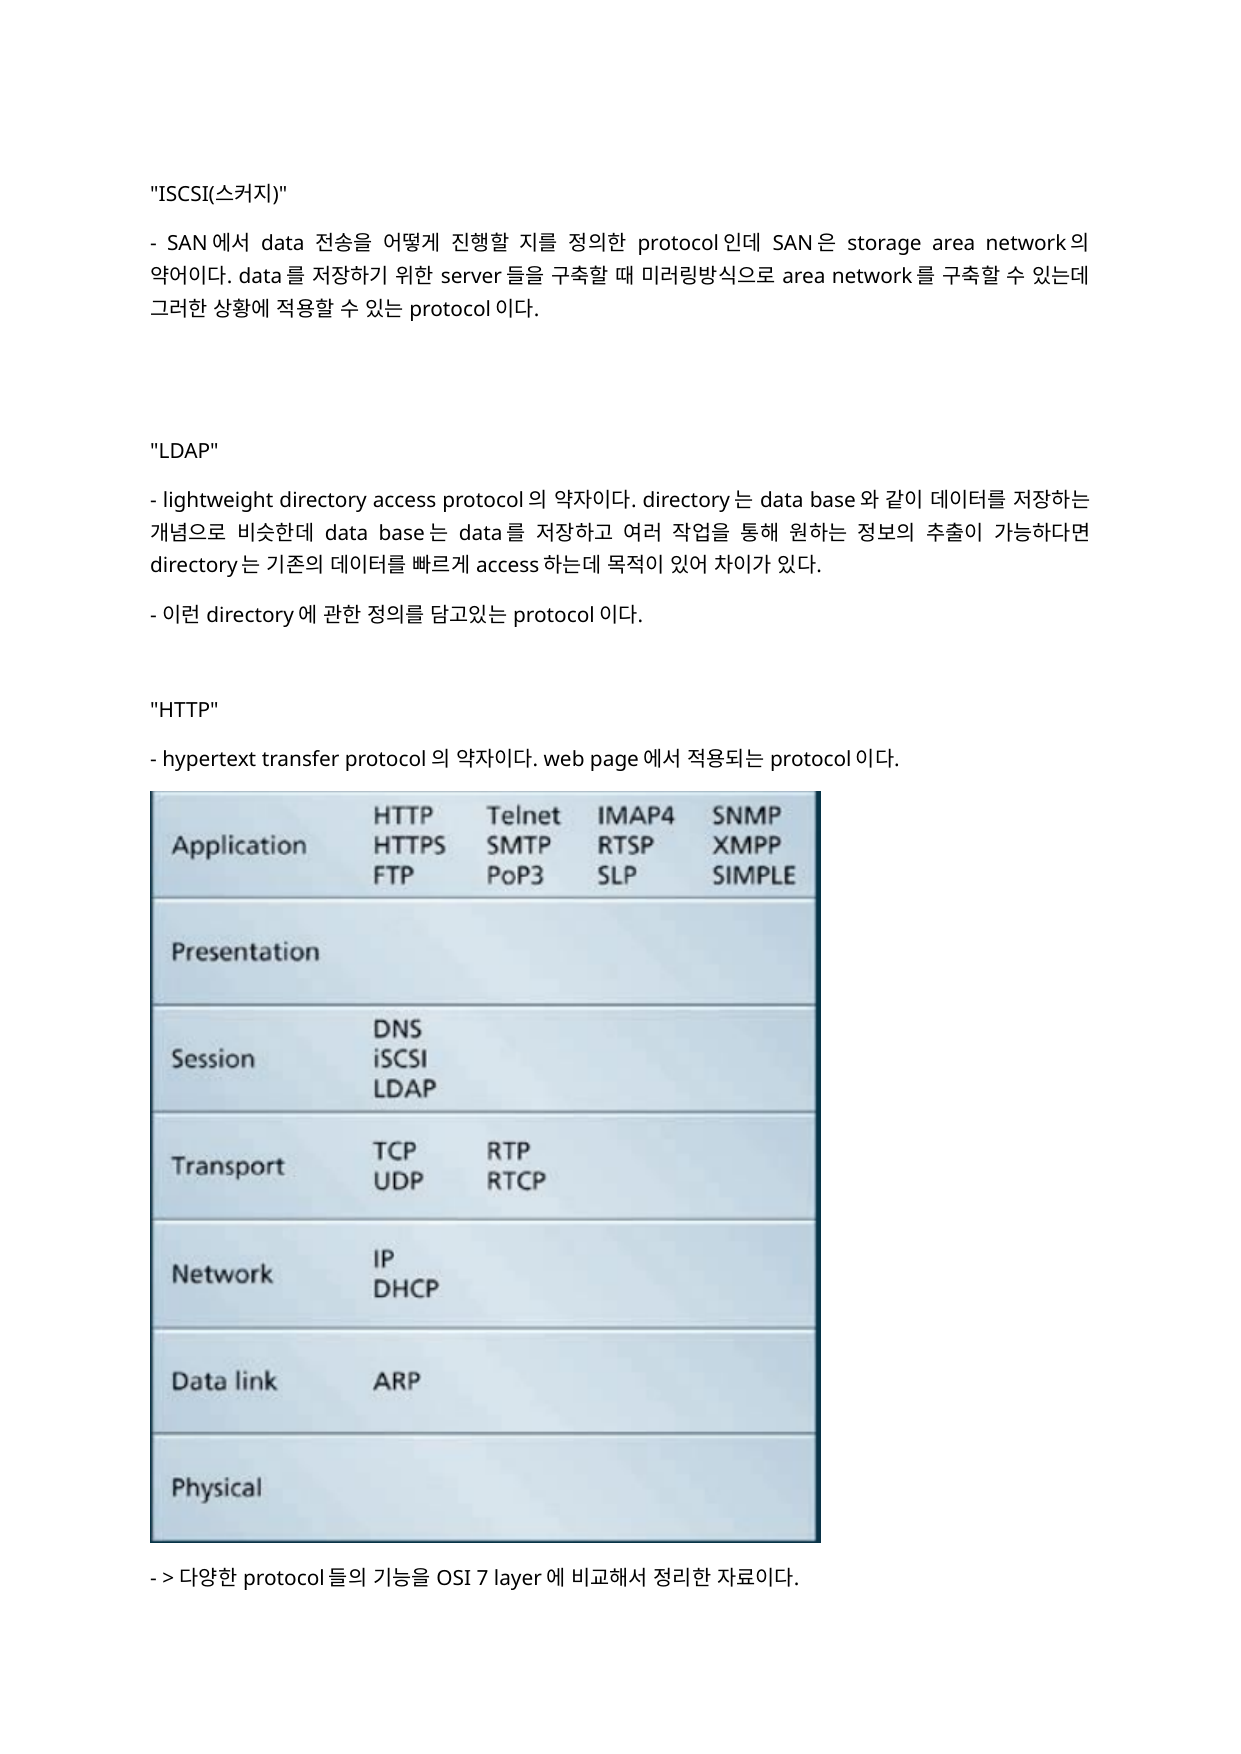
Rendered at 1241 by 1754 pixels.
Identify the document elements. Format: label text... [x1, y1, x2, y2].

text - hypertext transfer protocol의 약자이다. web page에서 적용되는 protocol이다. [150, 742, 1090, 772]
text "LDAP" [150, 436, 1090, 464]
text - SAN에서 data 전송을 어떻게 진행할 지를 정의한 protocol인데 SAN은 storage area network의 약어이다. data를 저장하기 위한 server들을 구축할 때 미러링방식으로 area network를 구축할 수 있는데 그러한 상황에 적용할 수 있는 protocol이다. [150, 227, 1090, 322]
text "HTTP" [150, 695, 1090, 723]
text - > 다양한 protocol들의 기능을 OSI 7 layer에 비교해서 정리한 자료이다. [150, 1561, 1090, 1592]
text - 이런 directory에 관한 정의를 담고있는 protocol이다. [150, 598, 1090, 628]
picture [150, 791, 821, 1543]
text - lightweight directory access protocol의 약자이다. directory는 data base와 같이 데이터를 저장하는 개념으로 비슷한데 data base는 data를 저장하고 여러 작업을 통해 원하는 정보의 추출이 가능하다면 directory는 기존의 데이터를 빠르게 access하는데 목적이 있어 차이가 있다. [150, 483, 1090, 579]
text "ISCSI(스커지)" [150, 177, 1090, 207]
